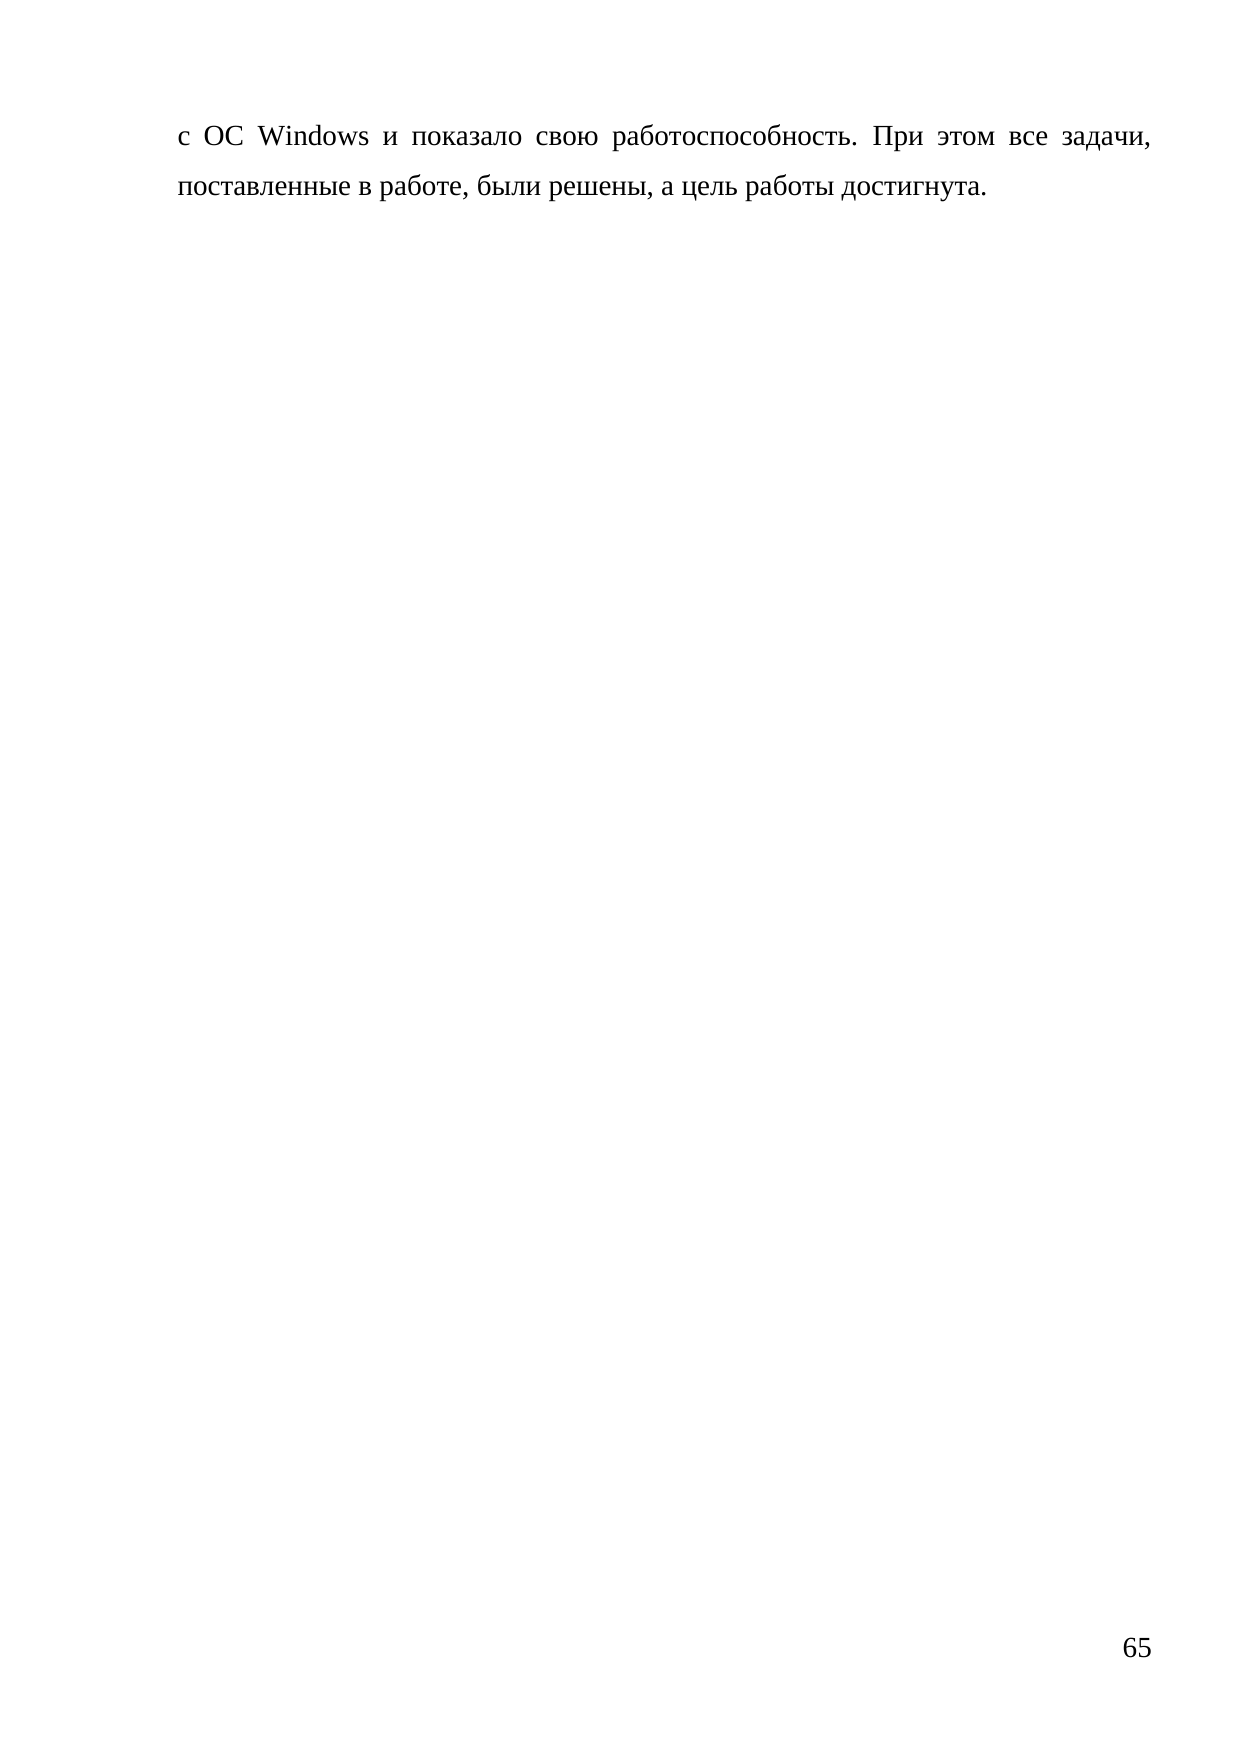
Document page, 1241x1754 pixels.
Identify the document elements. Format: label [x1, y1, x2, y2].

text [177, 118, 1152, 202]
